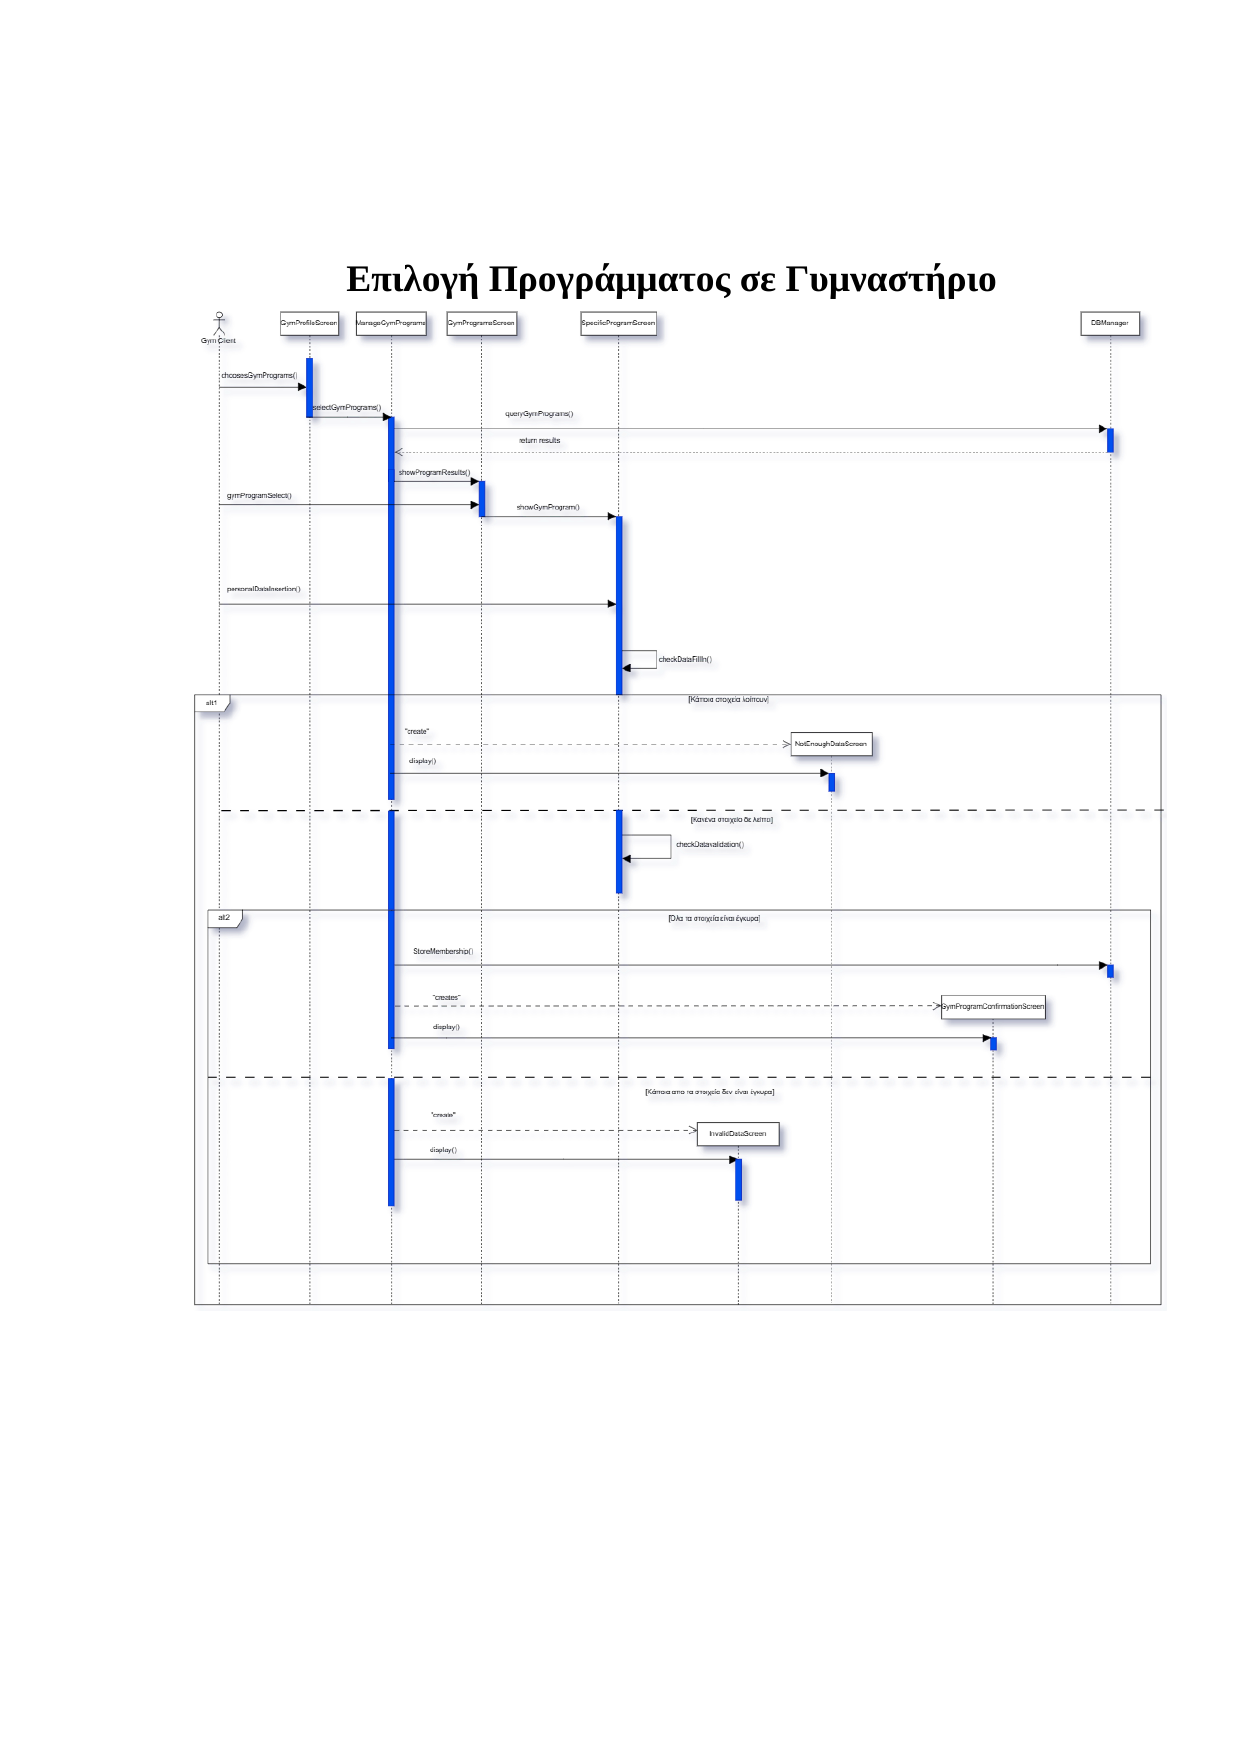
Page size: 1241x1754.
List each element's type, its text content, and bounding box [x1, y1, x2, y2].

picture [177, 300, 1167, 1311]
text Επιλογή Προγράμματος σε Γυμναστήριο [177, 257, 1166, 300]
